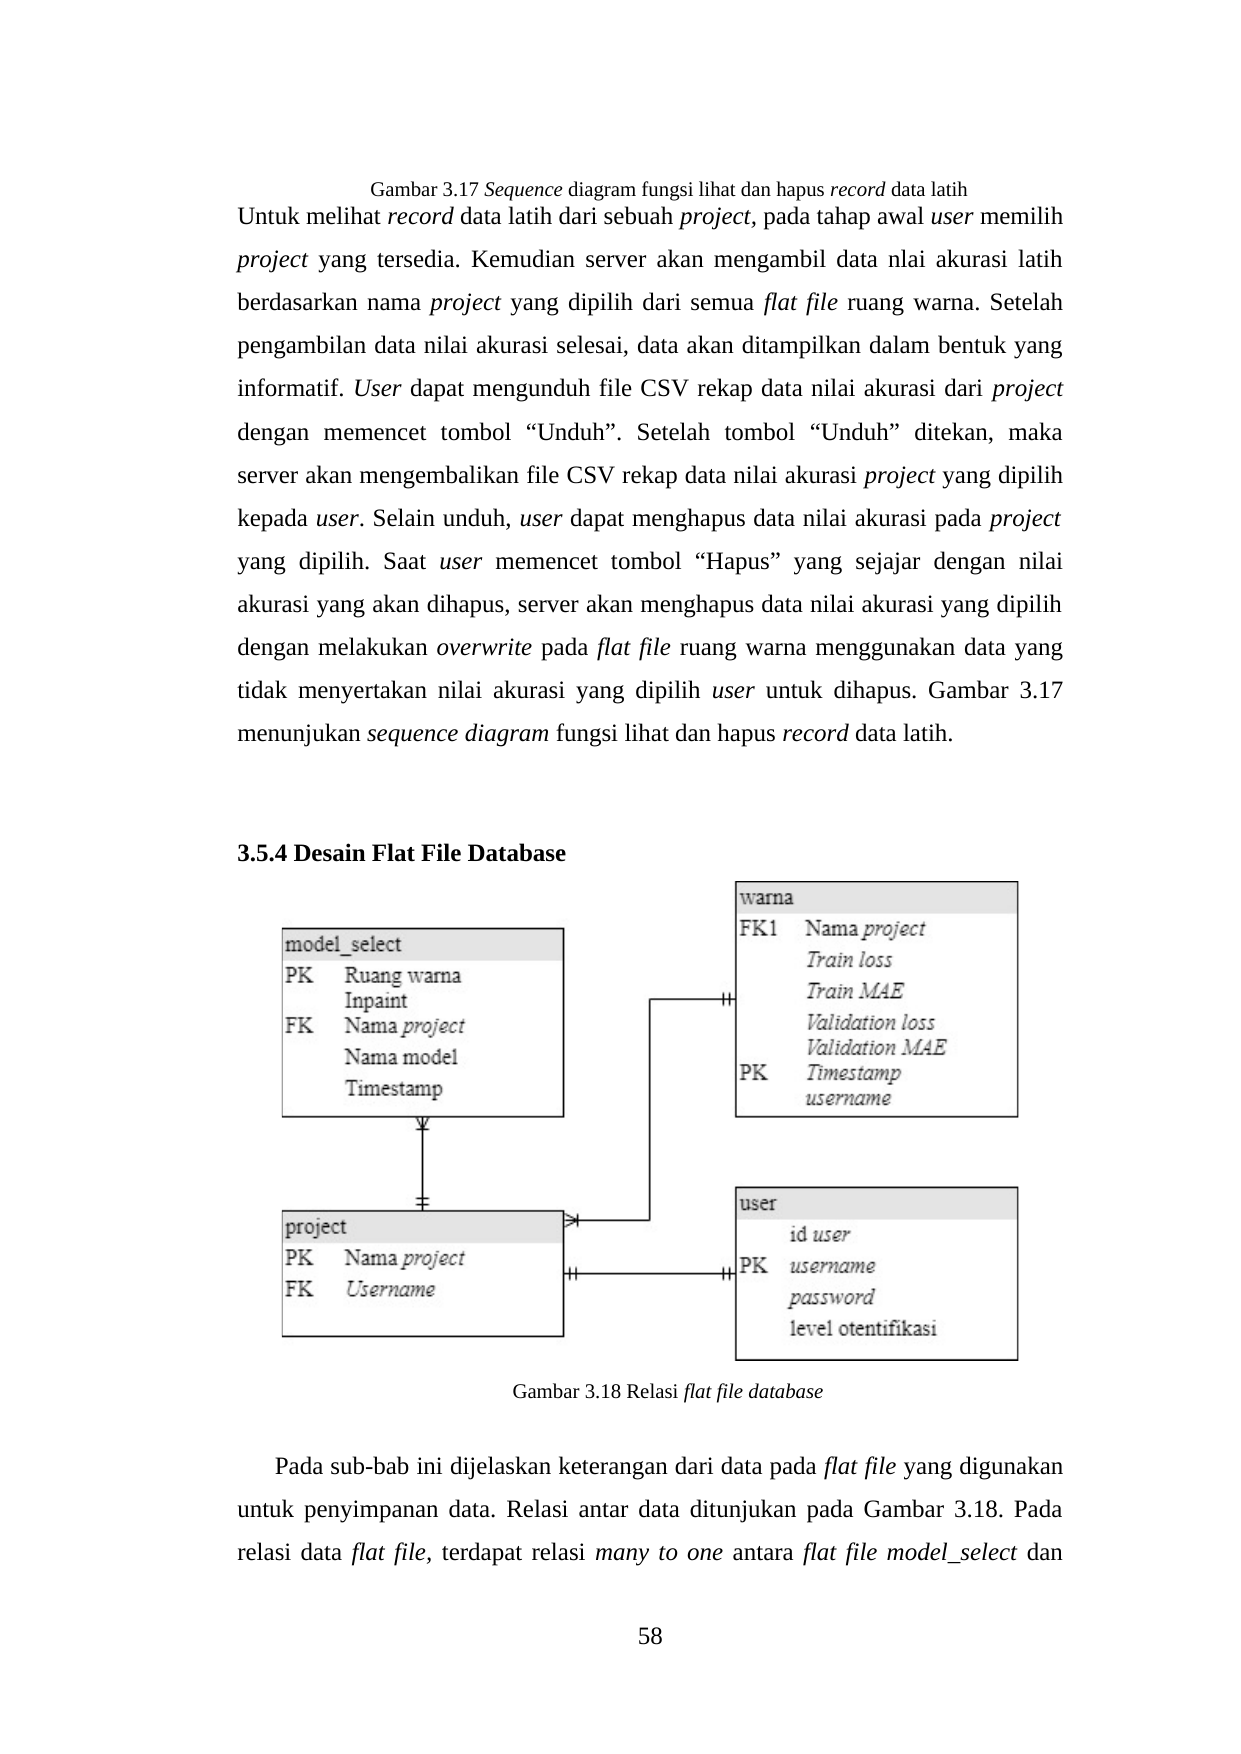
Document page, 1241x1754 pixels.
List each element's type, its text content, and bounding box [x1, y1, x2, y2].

text Gambar 3.18 Relasi flat file database [274, 1379, 1063, 1403]
text Gambar 3.17 Sequence diagram fungsi lihat dan hapus record data latih [274, 177, 1063, 201]
text Untuk melihat record data latih dari sebuah project, pada tahap awal user memilih project yang tersedia. Kemudian server akan mengambil data nlai akurasi latih berdasarkan nama project yang dipilih dari semua flat file ruang warna. Setelah pengambilan data nilai akurasi selesai, data akan ditampilkan dalam bentuk yang informatif. User dapat mengunduh file CSV rekap data nilai akurasi dari project dengan memencet tombol “Unduh”. Setelah tombol “Unduh” ditekan, maka server akan mengembalikan file CSV rekap data nilai akurasi project yang dipilih kepada user. Selain unduh, user dapat menghapus data nilai akurasi pada project yang dipilih. Saat user memencet tombol “Hapus” yang sejajar dengan nilai akurasi yang akan dihapus, server akan menghapus data nilai akurasi yang dipilih dengan melakukan overwrite pada flat file ruang warna menggunakan data yang tidak menyertakan nilai akurasi yang dipilih user untuk dihapus. Gambar 3.17 menunjukan sequence diagram fungsi lihat dan hapus record data latih. [237, 201, 1063, 747]
picture [281, 881, 1019, 1361]
subtitle 3.5.4 Desain Flat File Database [237, 838, 1063, 867]
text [237, 1451, 1063, 1566]
